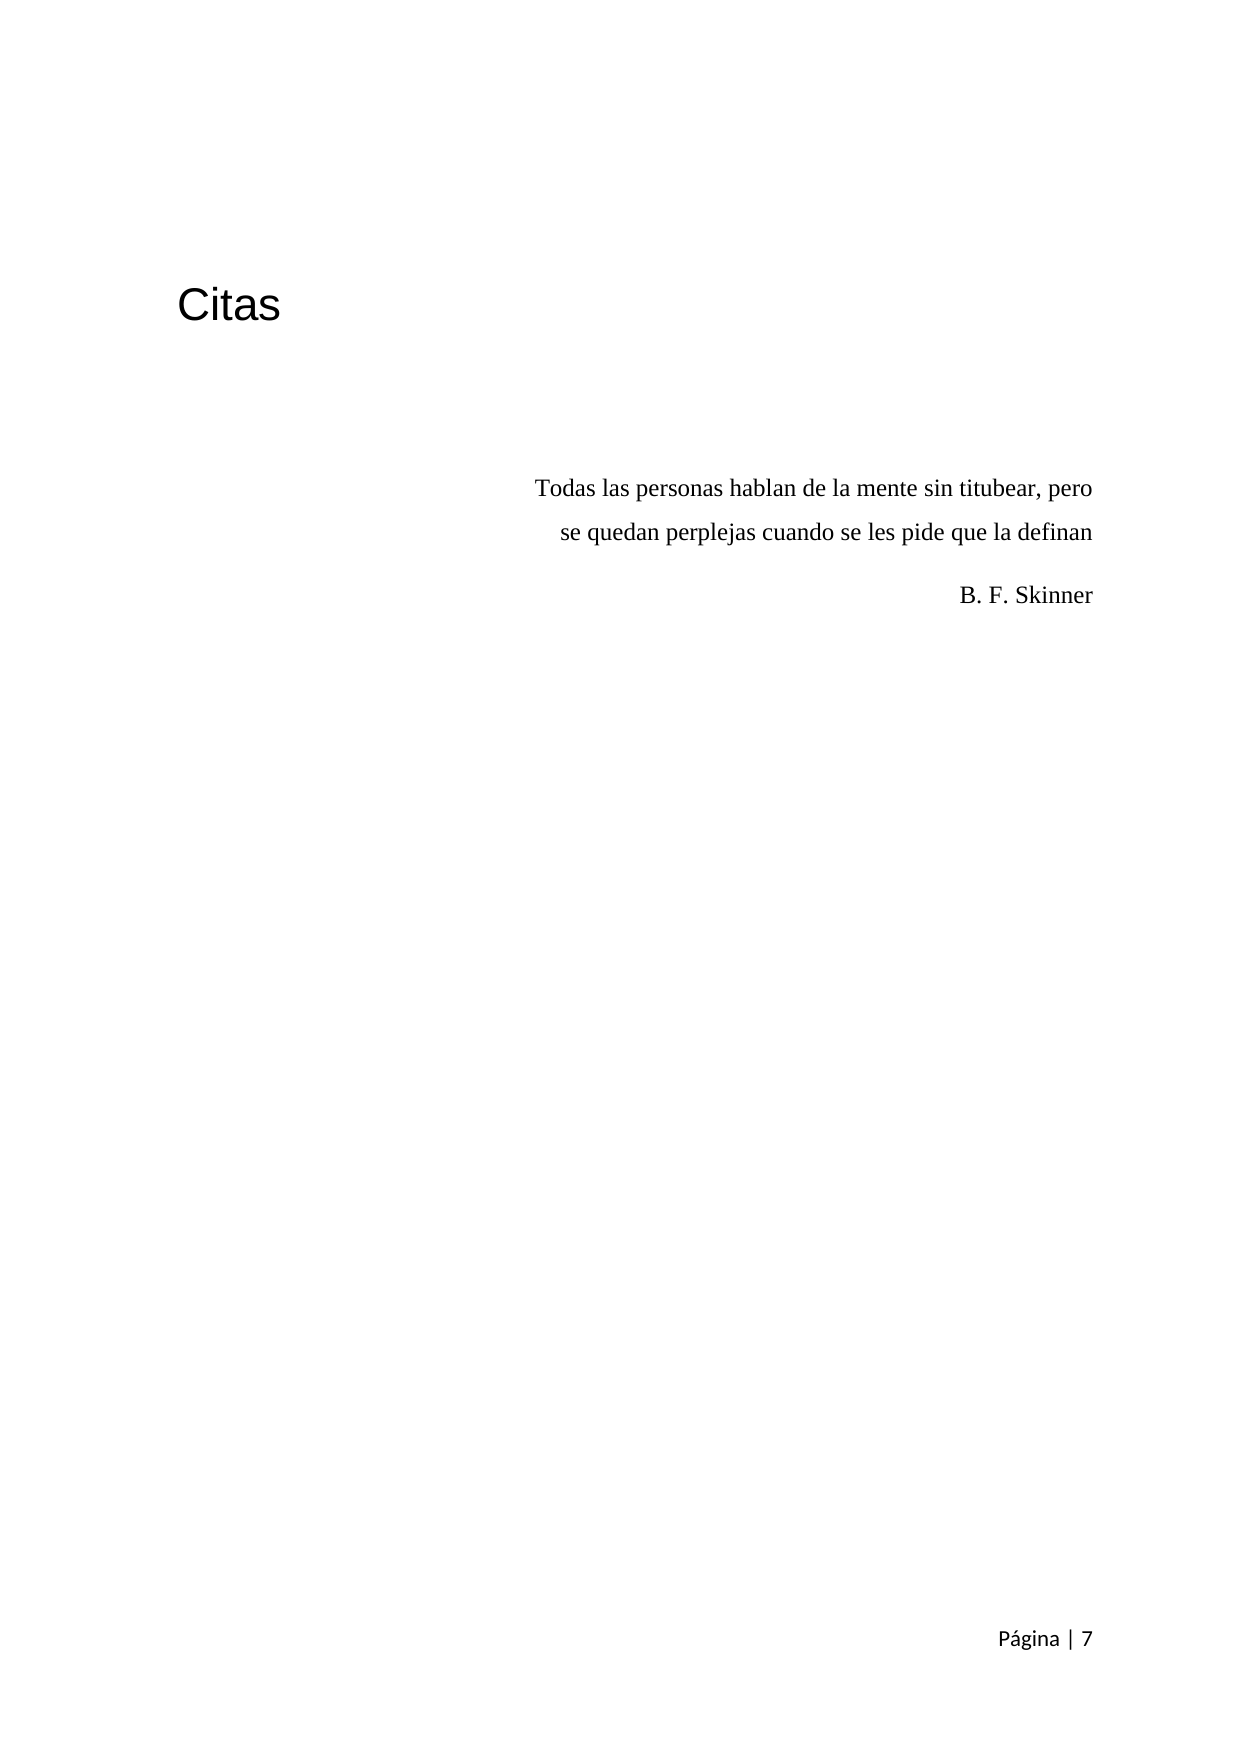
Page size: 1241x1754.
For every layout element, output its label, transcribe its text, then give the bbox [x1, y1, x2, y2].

subtitle Citas [177, 277, 1092, 330]
text Todas las personas hablan de la mente sin titubear, pero se quedan perplejas cuando se les pide que la definan [517, 473, 1092, 545]
text B. F. Skinner [517, 581, 1092, 609]
